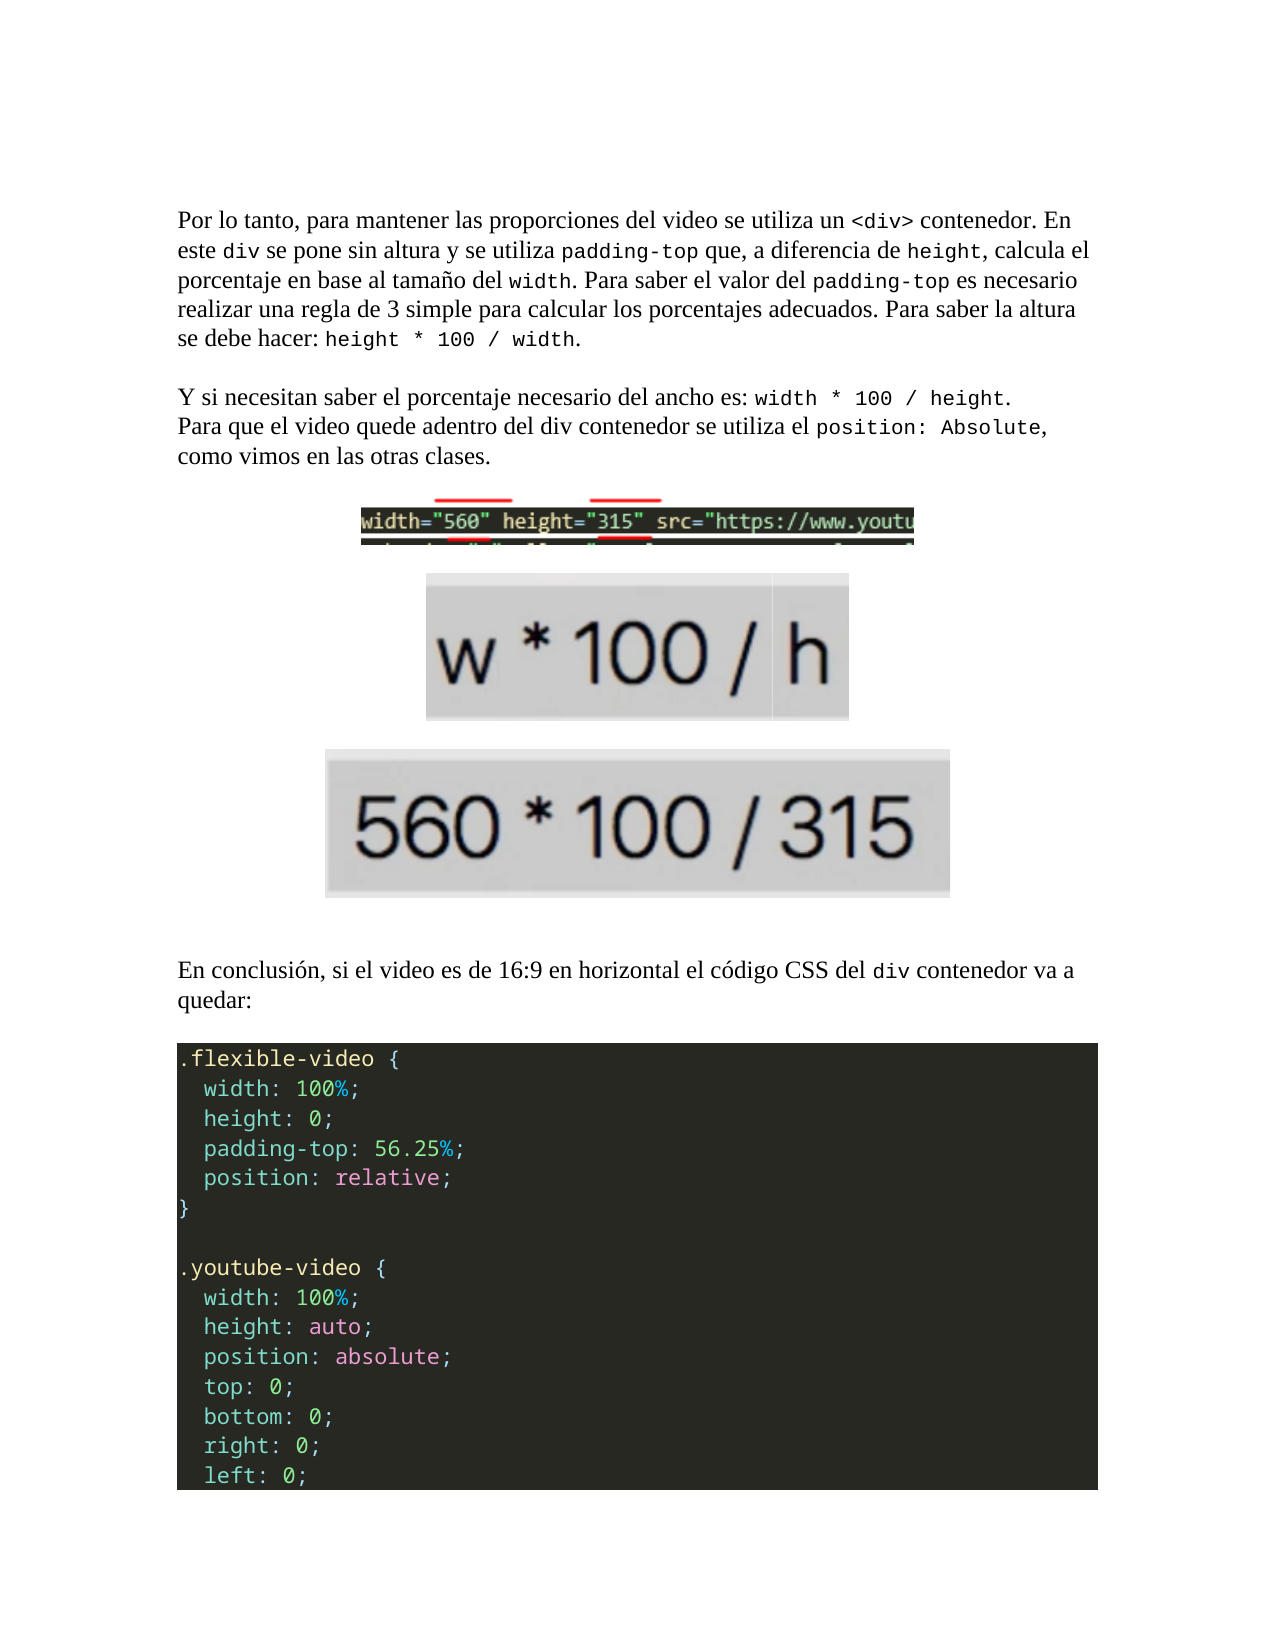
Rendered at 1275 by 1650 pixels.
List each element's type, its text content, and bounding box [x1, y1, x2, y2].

text } [177, 1192, 1098, 1222]
text Y si necesitan saber el porcentaje necesario del ancho es: width * 100 / height. Para que el video quede adentro del div contenedor se utiliza el position: Absolute, como vimos en las otras clases. [177, 382, 1098, 470]
text .flexible-video { [177, 1043, 1098, 1073]
text position: absolute; [177, 1341, 1098, 1371]
text width: 100%; [177, 1073, 1098, 1103]
text height: 0; [177, 1103, 1098, 1132]
picture [426, 573, 849, 721]
text width: 100%; [177, 1281, 1098, 1311]
text En conclusión, si el video es de 16:9 en horizontal el código CSS del div contenedor va a quedar: [177, 927, 1098, 1014]
text left: 0; [177, 1460, 1098, 1490]
text .youtube-video { [177, 1252, 1098, 1281]
text padding-top: 56.25%; [177, 1132, 1098, 1162]
text top: 0; [177, 1371, 1098, 1401]
text Por lo tanto, para mantener las proporciones del video se utiliza un <div> contenedor. En este div se pone sin altura y se utiliza padding-top que, a diferencia de height, calcula el porcentaje en base al tamaño del width. Para saber el valor del padding-top es necesario realizar una regla de 3 simple para calcular los porcentajes adecuados. Para saber la altura se debe hacer: height * 100 / width. [177, 206, 1098, 353]
text right: 0; [177, 1430, 1098, 1460]
text position: relative; [177, 1162, 1098, 1192]
picture [361, 498, 914, 545]
text bottom: 0; [177, 1401, 1098, 1430]
text height: auto; [177, 1311, 1098, 1341]
picture [325, 749, 951, 898]
